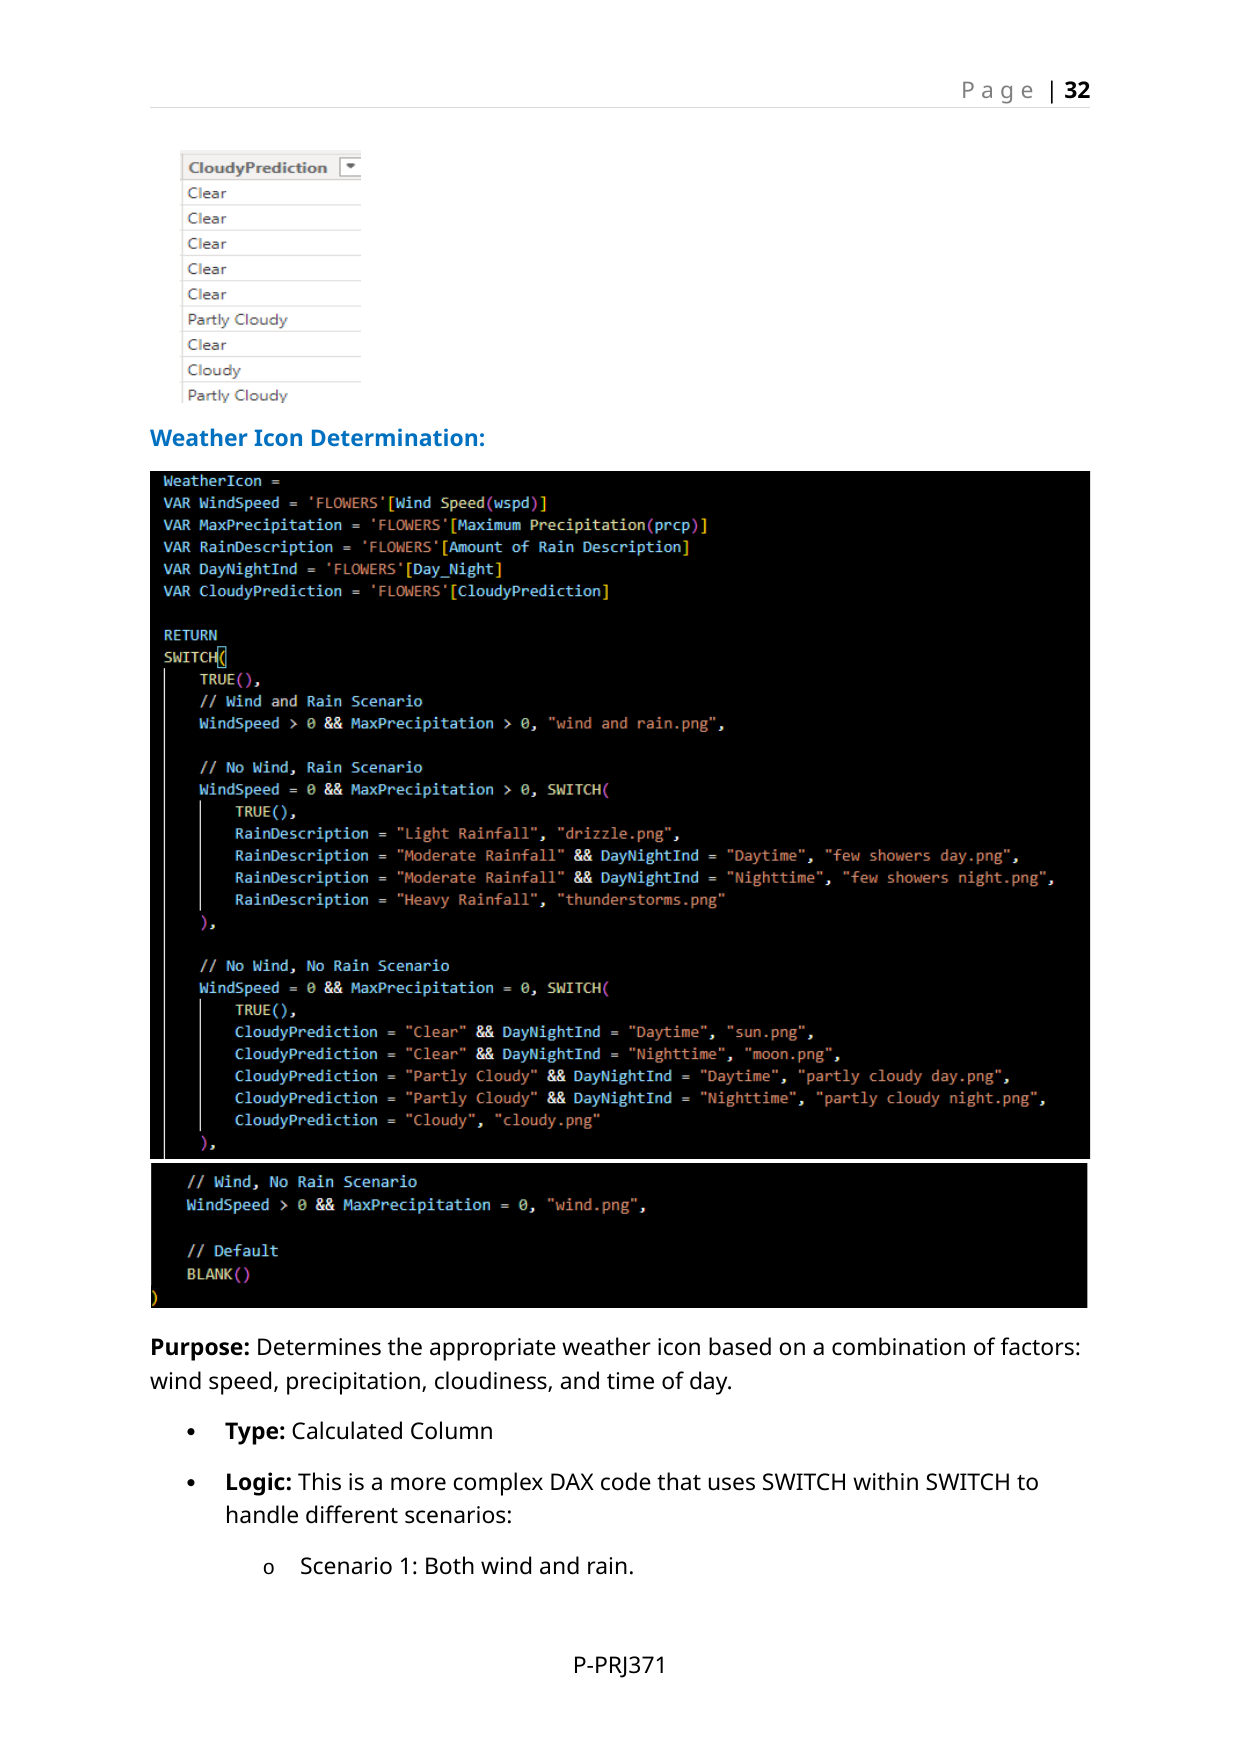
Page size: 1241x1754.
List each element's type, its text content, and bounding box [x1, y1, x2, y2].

picture [179, 150, 361, 403]
list Type: Calculated Column [187, 1415, 1090, 1447]
picture [150, 471, 1091, 1159]
list Logic: This is a more complex DAX code that uses SWITCH within SWITCH to handle different scenarios: [187, 1466, 1090, 1531]
text Weather Icon Determination: [150, 421, 1090, 453]
list Scenario 1: Both wind and rain. [262, 1550, 1090, 1581]
picture [150, 1163, 1087, 1307]
